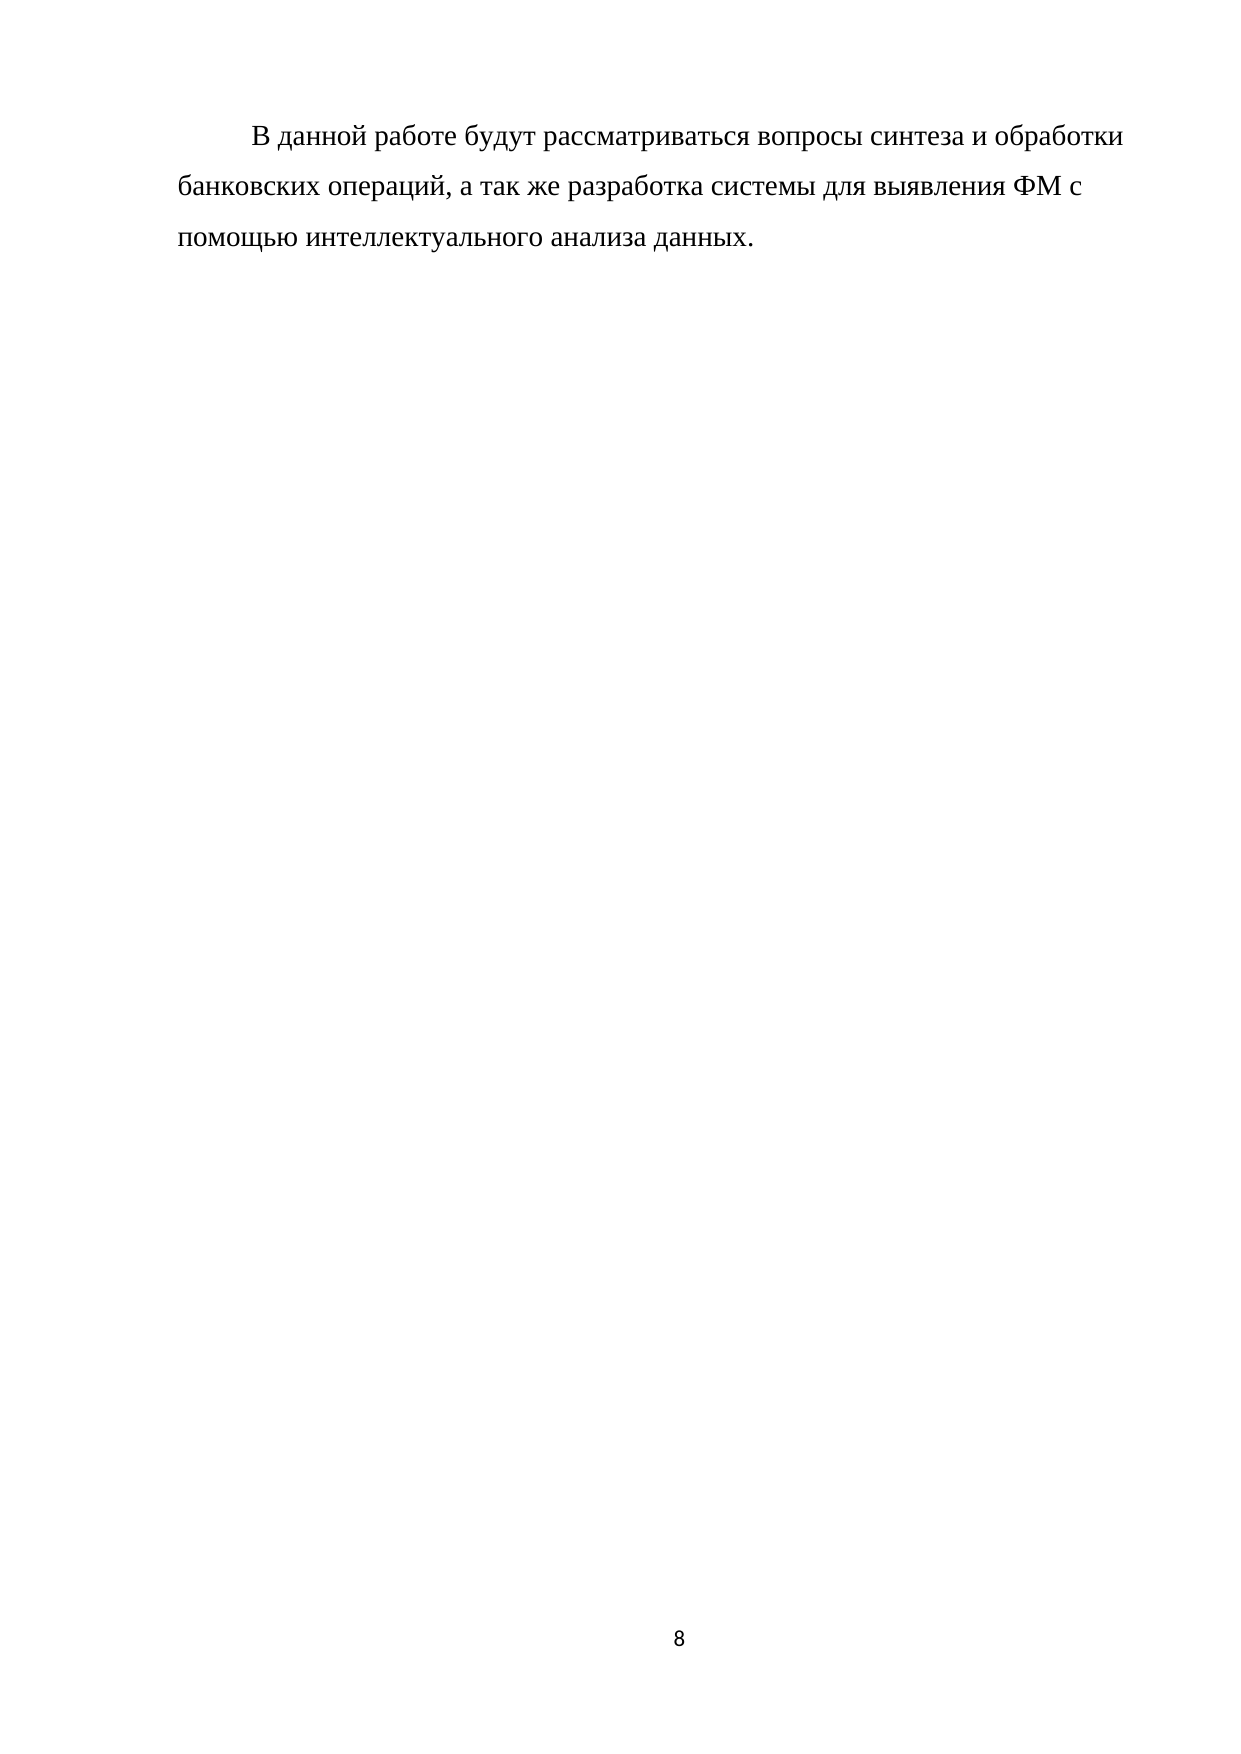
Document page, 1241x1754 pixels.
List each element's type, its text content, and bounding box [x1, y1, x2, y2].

text В данной работе будут рассматриваться вопросы синтеза и обработки банковских операций, а так же разработка системы для выявления ФМ с помощью интеллектуального анализа данных. [177, 118, 1181, 252]
